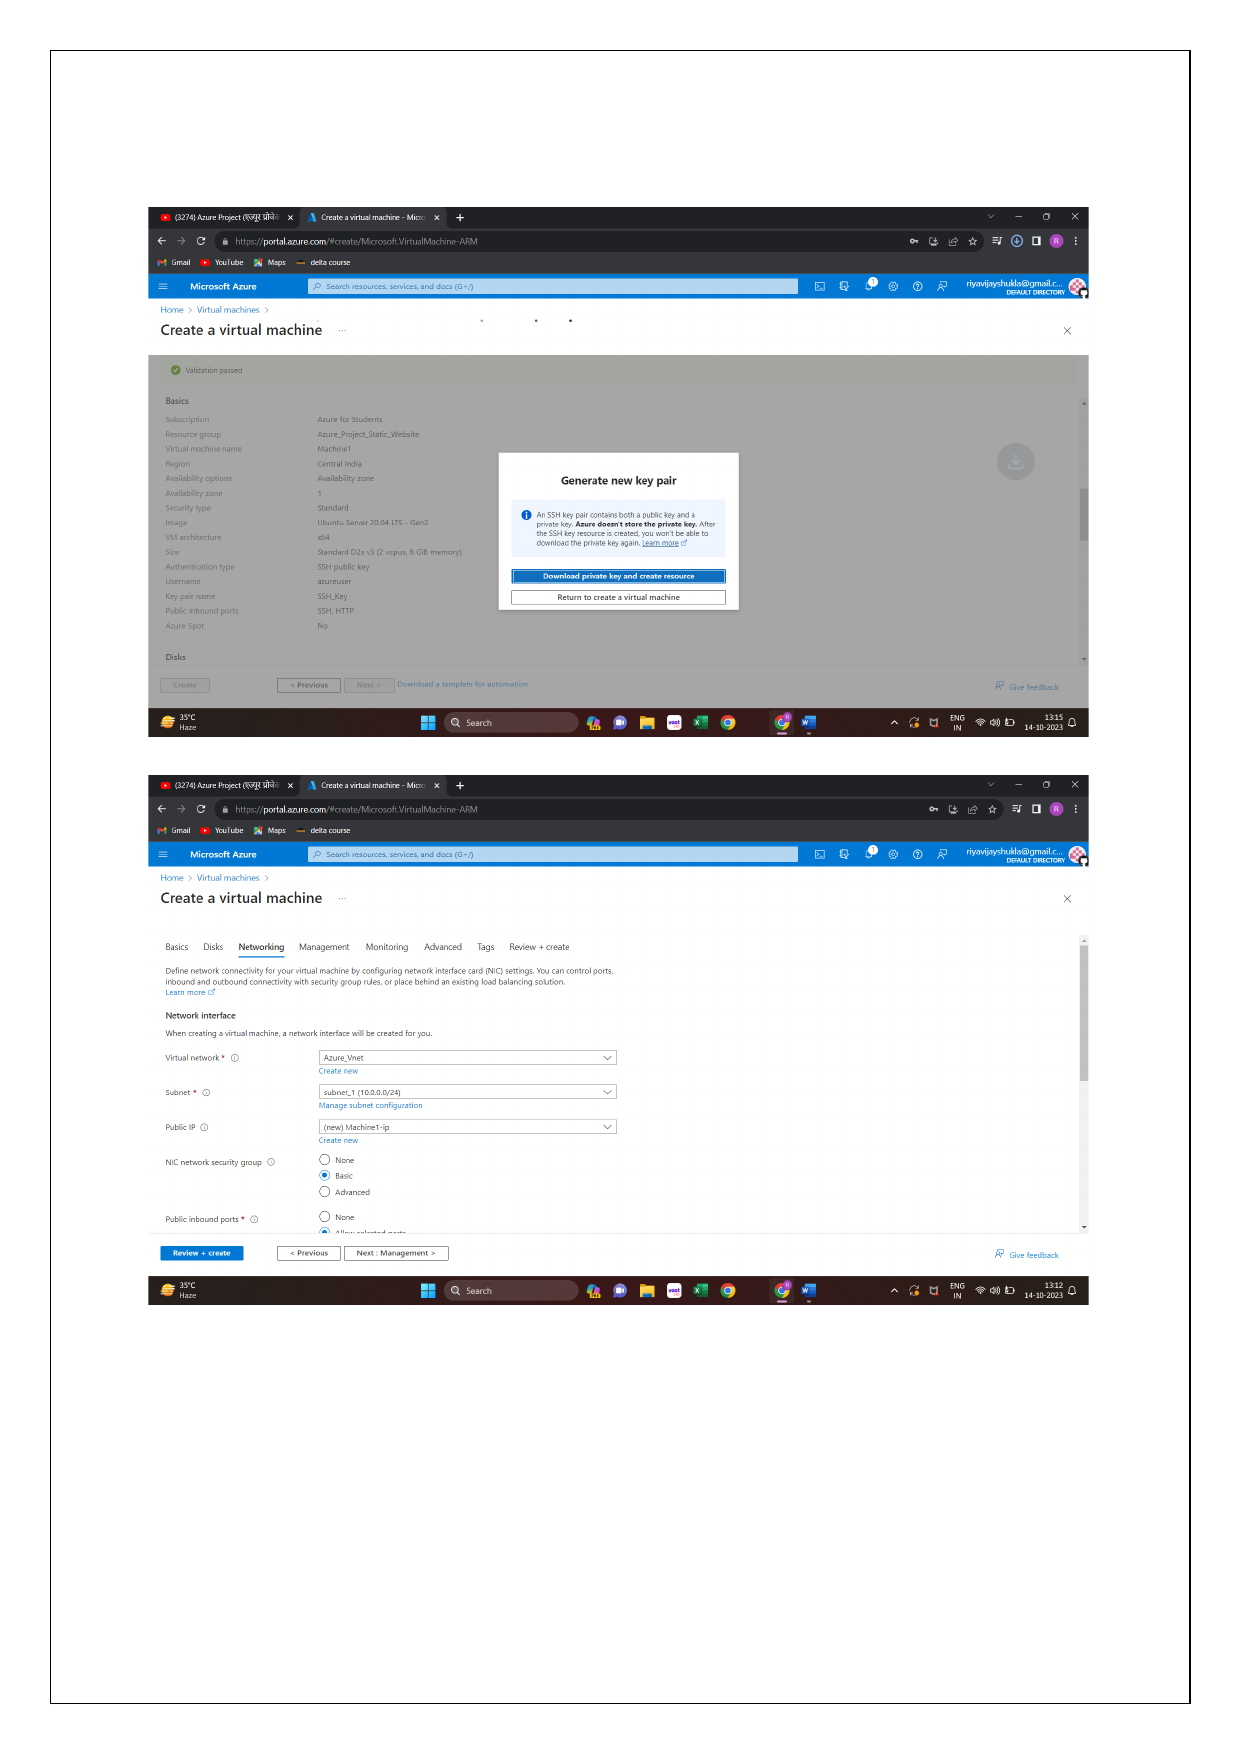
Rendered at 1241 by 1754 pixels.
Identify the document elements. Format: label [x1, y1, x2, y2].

picture [148, 775, 1089, 1305]
picture [148, 207, 1089, 737]
